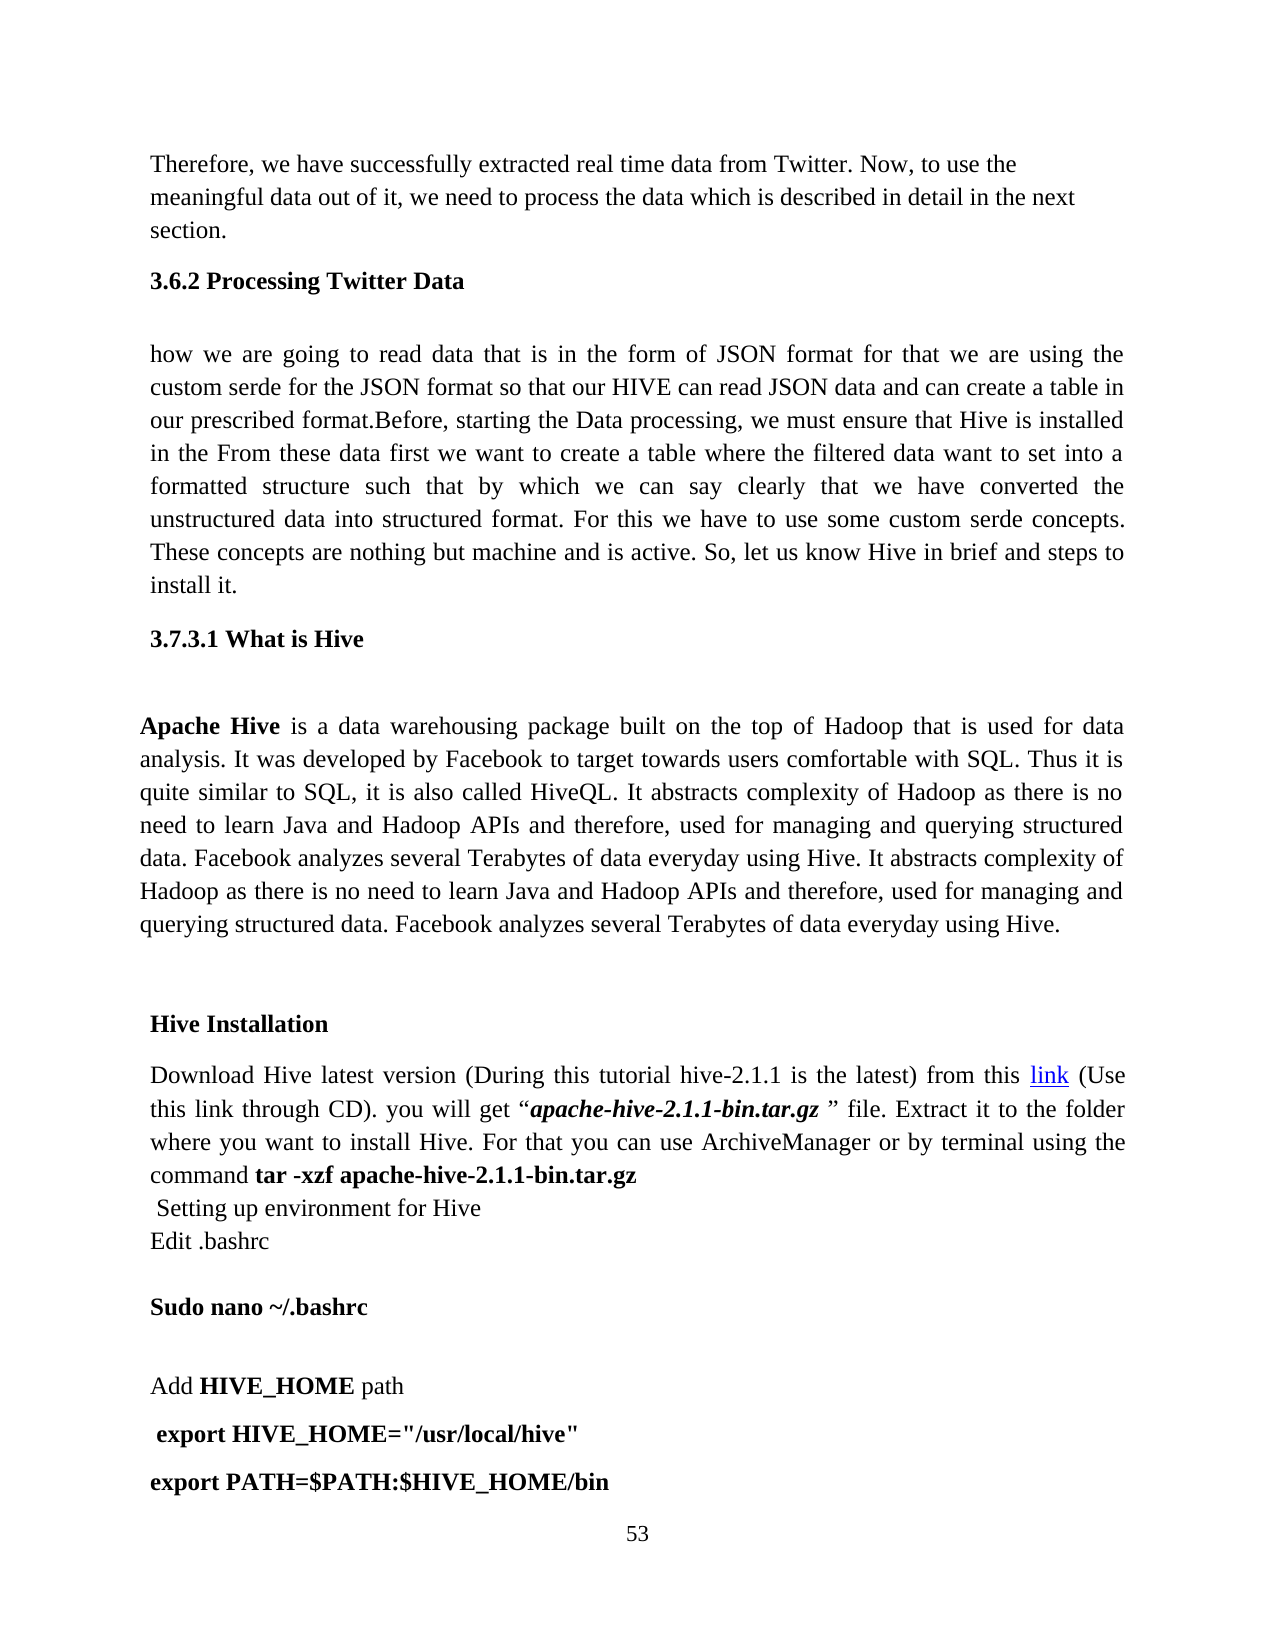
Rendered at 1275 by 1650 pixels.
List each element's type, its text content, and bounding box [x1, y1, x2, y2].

subtitle Hive Installation [150, 1009, 1210, 1038]
text Add HIVE_HOME path [150, 1371, 1210, 1400]
subtitle What is Hive [150, 624, 1210, 653]
subtitle export PATH=$PATH:$HIVE_HOME/bin [150, 1467, 618, 1496]
text how we are going to read data that is in the form of JSON format for that we are using the custom serde for the JSON format so that our HIVE can read JSON data and can create a table in our prescribed format.Before, starting the Data processing, we must ensure that Hive is installed in the From these data first we want to create a table where the filtered data want to set into a formatted structure such that by which we can say clearly that we have converted the unstructured data into structured format. For this we have to use some custom serde concepts. These concepts are nothing but machine and is active. So, let us know Hive in brief and steps to install it. [150, 339, 1125, 599]
text Therefore, we have successfully extracted real time data from Twitter. Now, to use the meaningful data out of it, we need to process the data which is described in detail in the next section. [150, 149, 1125, 244]
subtitle Processing Twitter Data [150, 266, 1210, 295]
subtitle export HIVE_HOME="/usr/local/hive" [150, 1419, 618, 1448]
text Download Hive latest version (During this tutorial hive-2.1.1 is the latest) from this link (Use this link through CD). you will get “apache-hive-2.1.1-bin.tar.gz ” file. Extract it to the folder where you want to install Hive. For that you can use ArchiveManager or by terminal using the command tar -xzf apache-hive-2.1.1-bin.tar.gz [150, 1061, 1125, 1188]
subtitle Sudo nano ~/.bashrc [150, 1292, 1210, 1321]
text Apache Hive is a data warehousing package built on the top of Hadoop that is used for data analysis. It was developed by Facebook to target towards users comfortable with SQL. Thus it is quite similar to SQL, it is also called HiveQL. It abstracts complexity of Hadoop as there is no need to learn Java and Hadoop APIs and therefore, used for managing and querying structured data. Facebook analyzes several Terabytes of data everyday using Hive. It abstracts complexity of Hadoop as there is no need to learn Java and Hadoop APIs and therefore, used for managing and querying structured data. Facebook analyzes several Terabytes of data everyday using Hive. [139, 711, 1125, 938]
text Setting up environment for Hive Edit .bashrc [150, 1193, 483, 1254]
